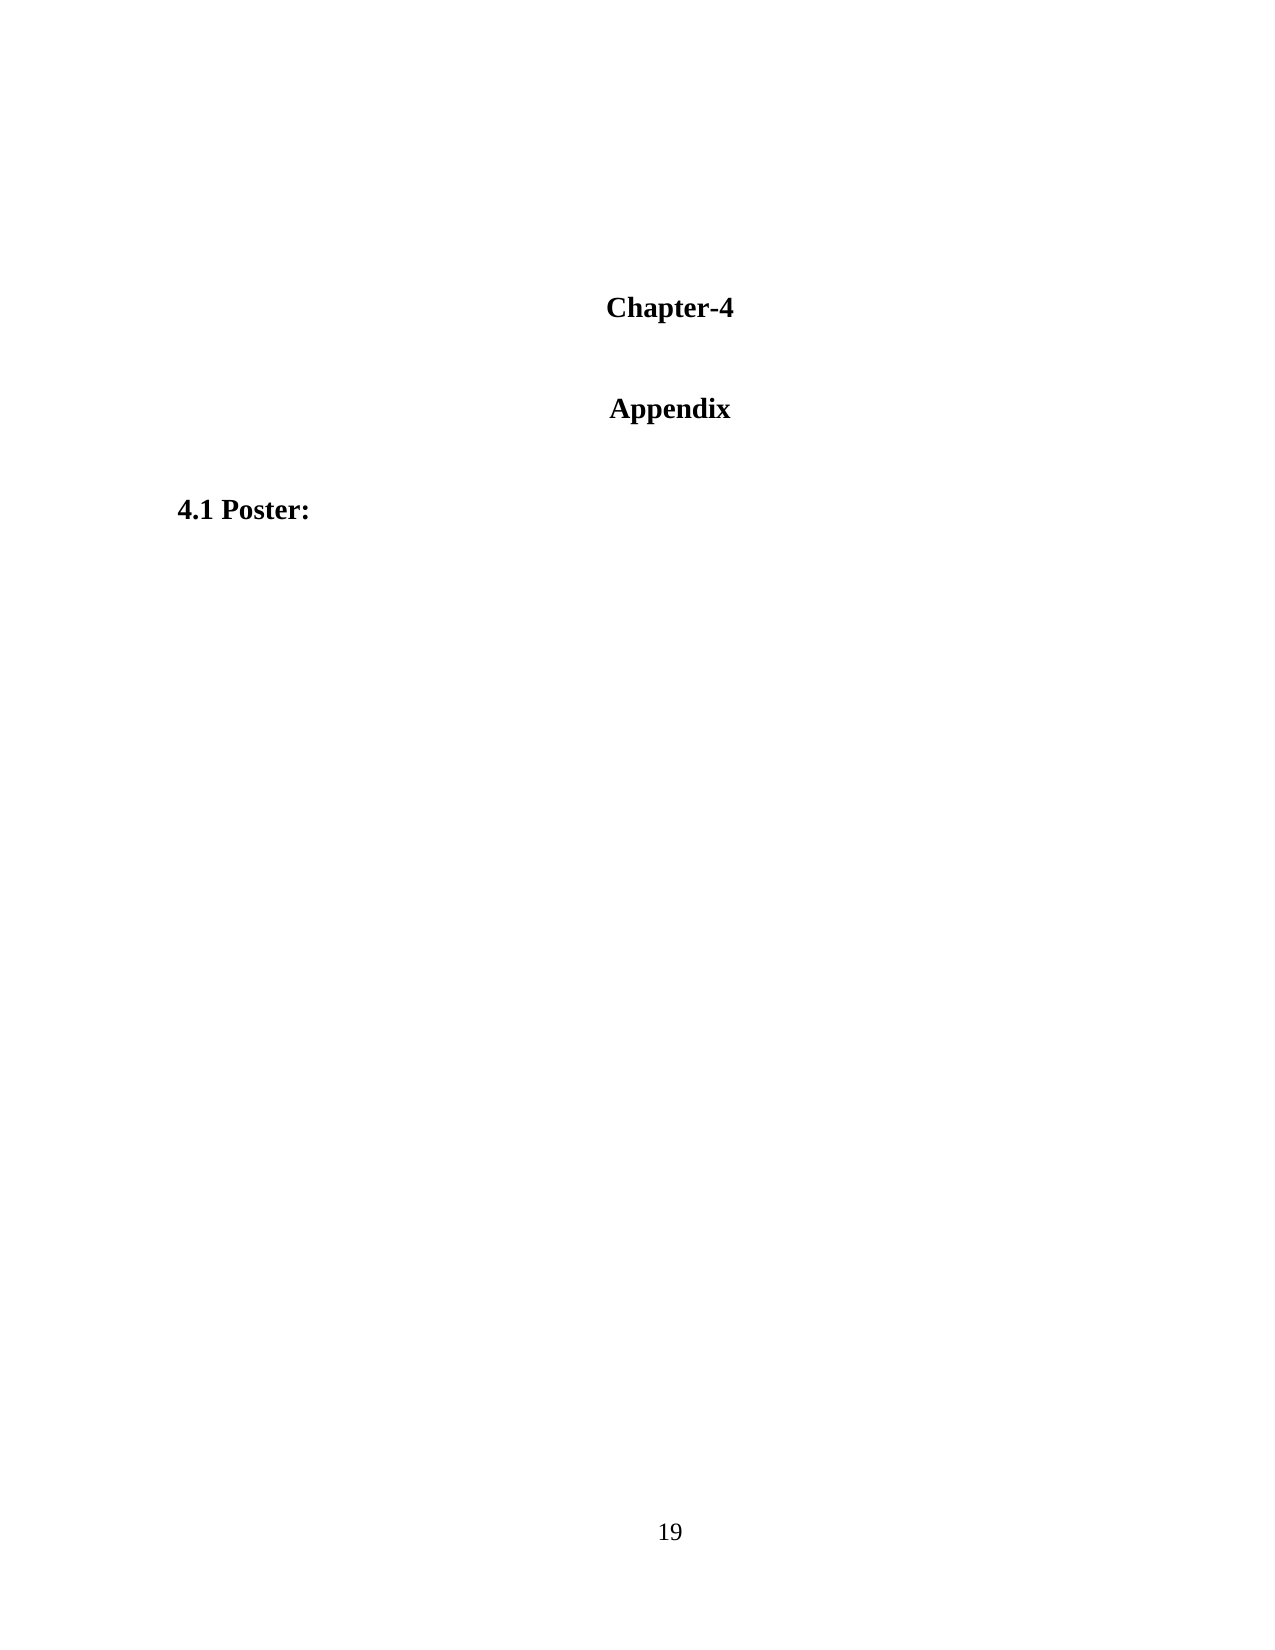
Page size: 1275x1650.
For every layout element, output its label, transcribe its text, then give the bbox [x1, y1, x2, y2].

text Chapter-4 [177, 291, 1162, 324]
text Appendix [177, 391, 1162, 425]
text 4.1 Poster: [177, 492, 1162, 525]
